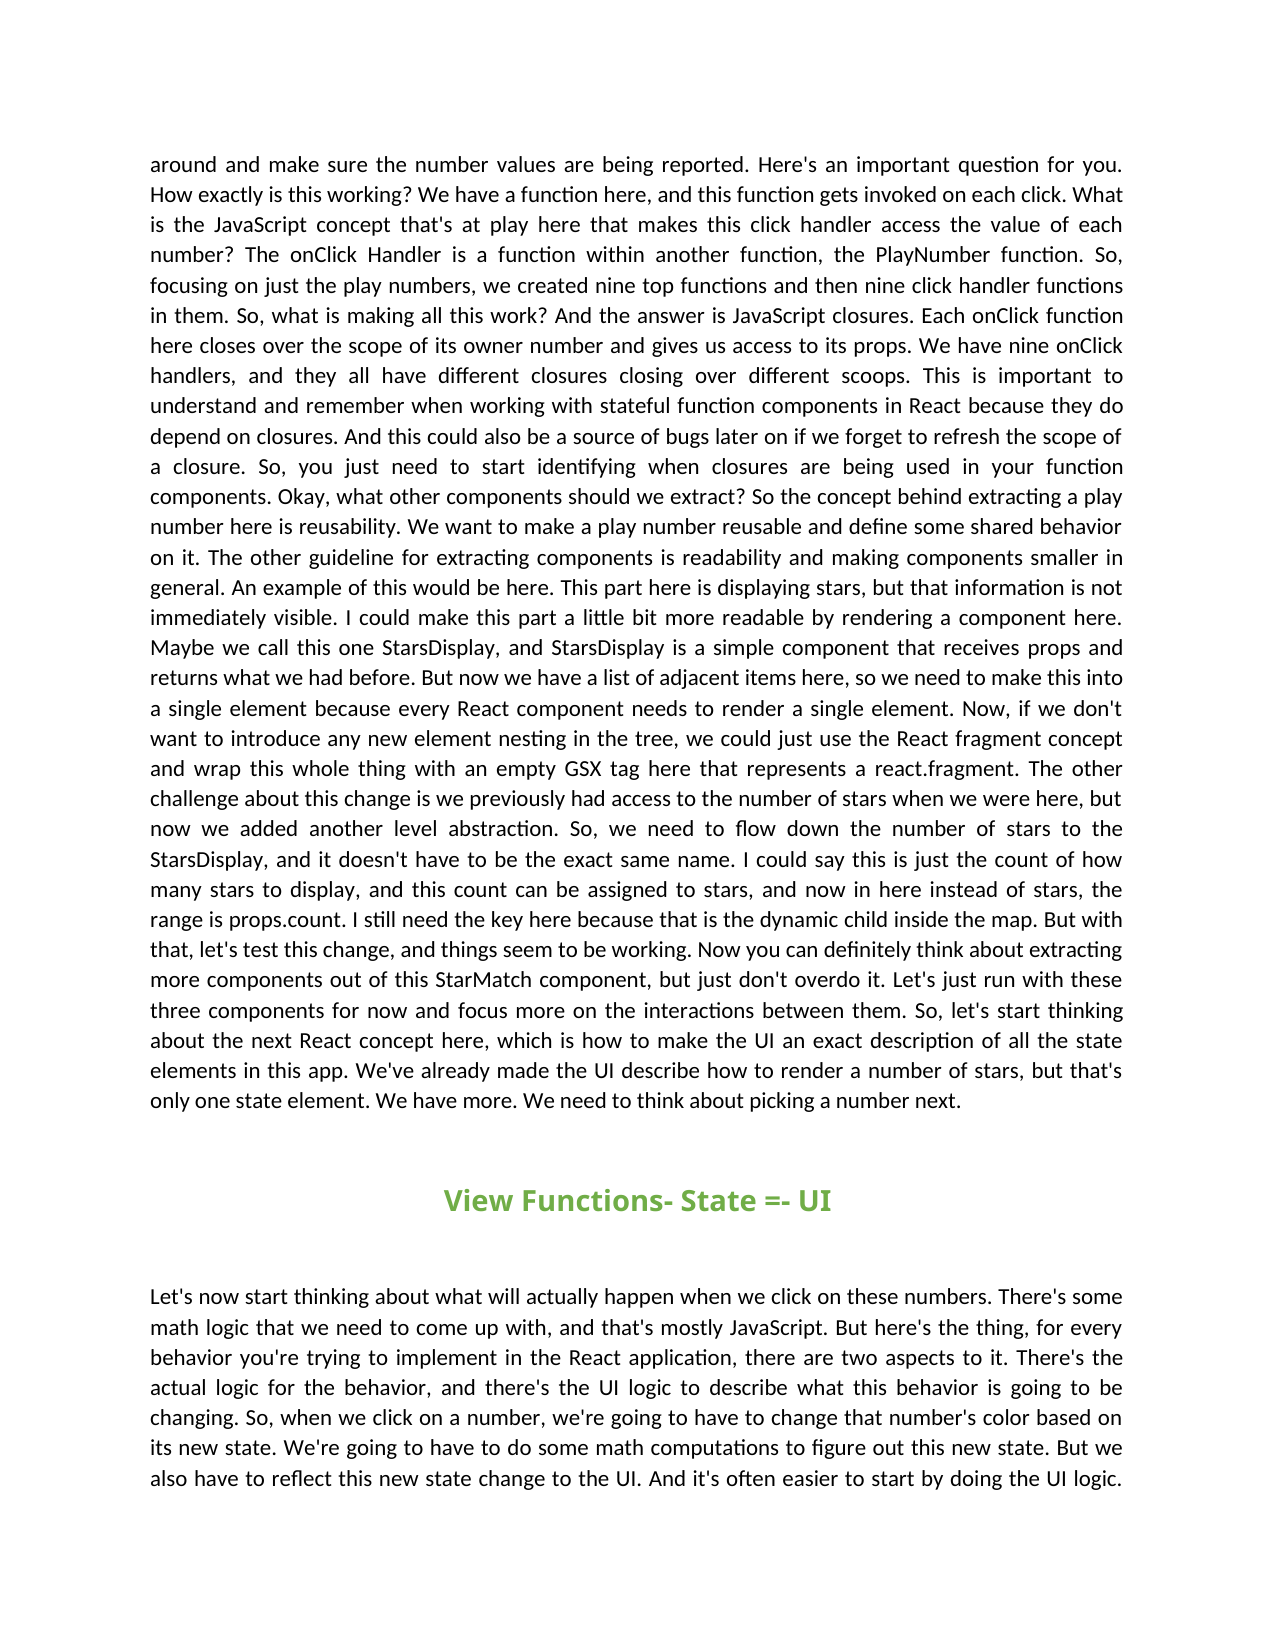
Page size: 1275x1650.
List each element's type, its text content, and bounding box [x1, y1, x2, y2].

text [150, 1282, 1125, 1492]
subtitle View Functions- State =- UI [150, 1180, 1125, 1220]
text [150, 150, 1125, 1114]
